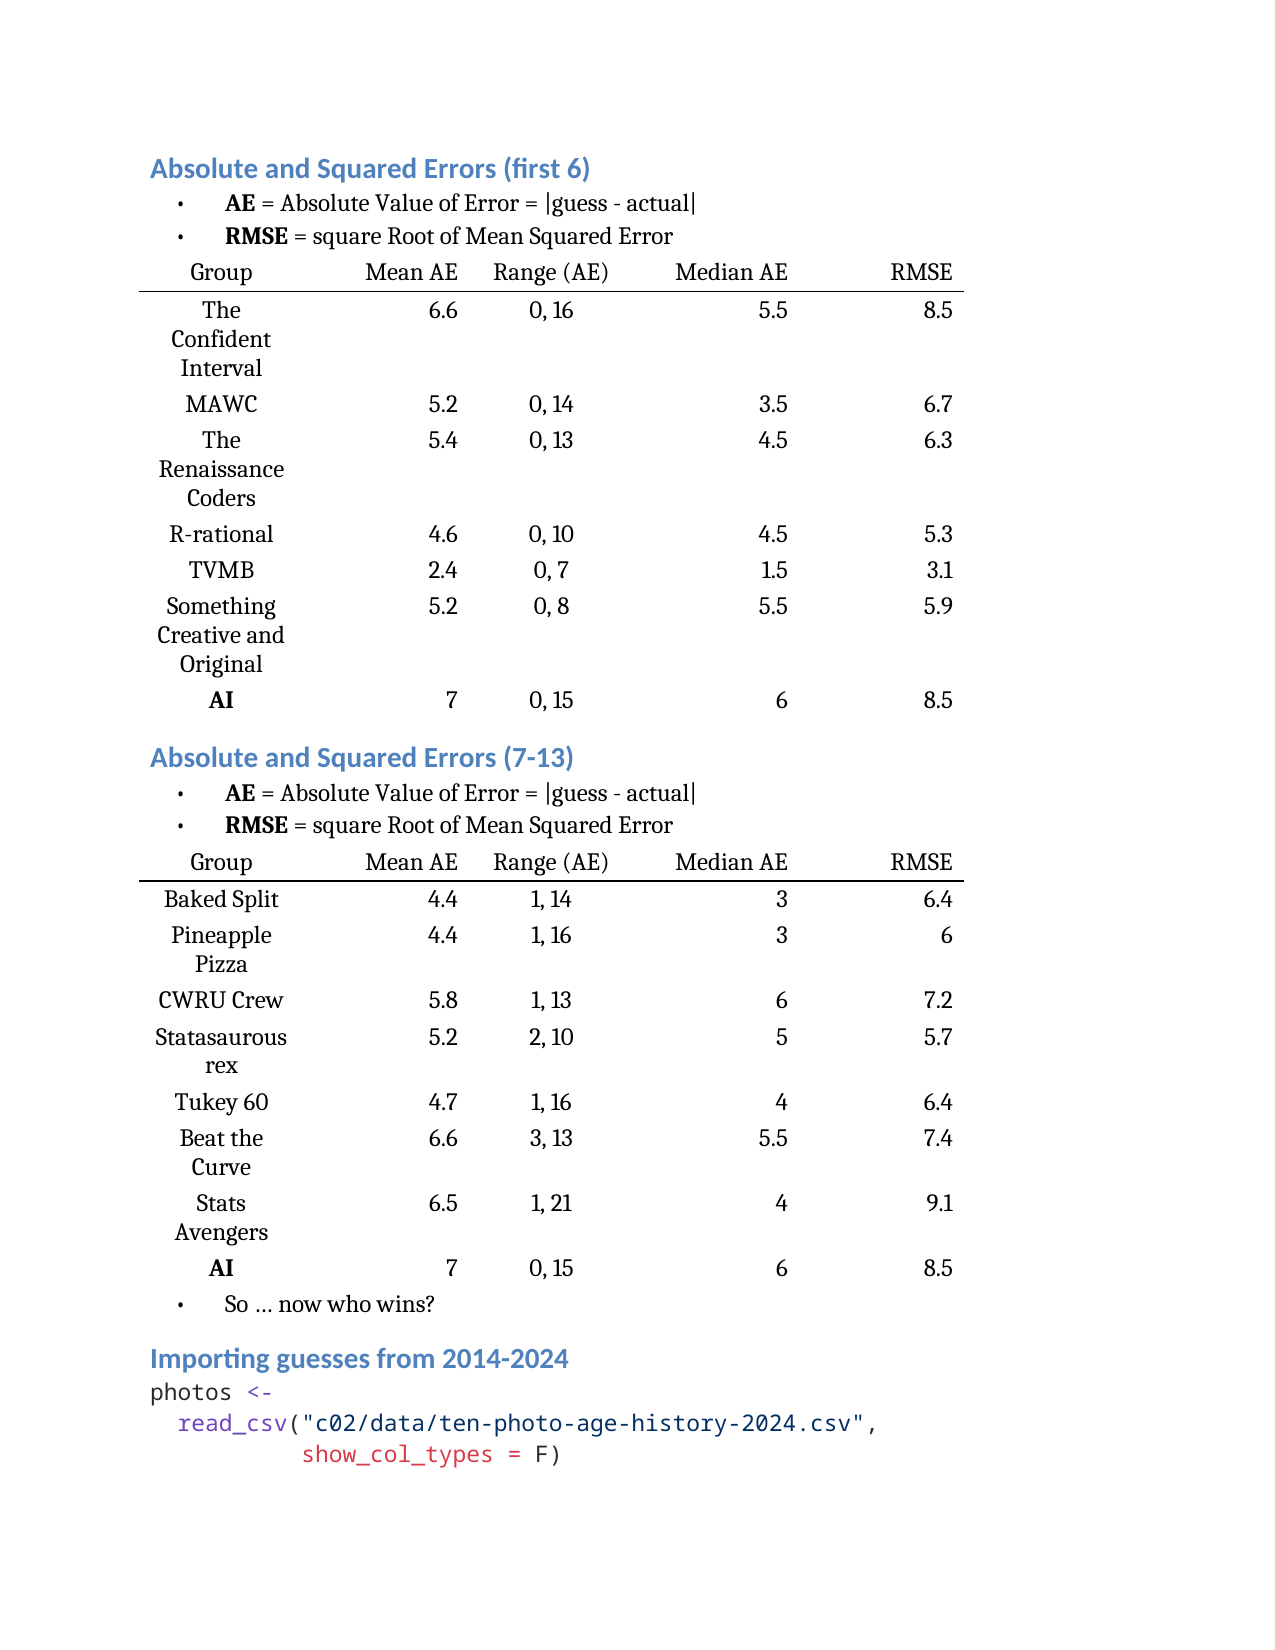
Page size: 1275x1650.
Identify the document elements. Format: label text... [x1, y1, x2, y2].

table_cell 5.5 [634, 589, 799, 682]
table_cell 0, 15 [469, 1250, 634, 1286]
table_cell 0, 15 [469, 682, 634, 718]
list AE = Absolute Value of Error = |guess - actual| [175, 779, 1125, 807]
table_cell 7.2 [799, 983, 964, 1019]
table_cell 3.5 [634, 386, 799, 422]
table_cell R-rational [139, 516, 304, 552]
table_cell Beat the Curve [139, 1120, 304, 1185]
table_cell 4 [634, 1084, 799, 1120]
table_cell 5.5 [634, 1120, 799, 1185]
table_cell 6.7 [799, 386, 964, 422]
table_cell 6 [634, 983, 799, 1019]
table_cell AI [139, 1250, 304, 1286]
table_cell 8.5 [799, 1250, 964, 1286]
table_cell 5.8 [304, 983, 469, 1019]
table_cell 5.2 [304, 589, 469, 682]
table_cell Baked Split [139, 882, 304, 918]
table_cell 0, 10 [469, 516, 634, 552]
table_cell 4.4 [304, 882, 469, 918]
table_cell 8.5 [799, 292, 964, 386]
table_cell Statasaurous rex [139, 1019, 304, 1084]
table_cell AI [139, 682, 304, 718]
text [150, 1375, 1125, 1498]
table_cell TVMB [139, 552, 304, 588]
table_cell 8.5 [799, 682, 964, 718]
table_cell 6 [634, 682, 799, 718]
table_cell 6.5 [304, 1185, 469, 1250]
table_cell 5.3 [799, 516, 964, 552]
table_cell 5.2 [304, 386, 469, 422]
subtitle Absolute and Squared Errors (first 6) [150, 150, 1125, 186]
table_cell 7.4 [799, 1120, 964, 1185]
table_cell 5.5 [634, 292, 799, 386]
table_cell 1, 13 [469, 983, 634, 1019]
table_cell 7 [304, 682, 469, 718]
table_cell 1, 16 [469, 918, 634, 983]
table_cell 5.2 [304, 1019, 469, 1084]
table_cell 6 [799, 918, 964, 983]
table_cell The Renaissance Coders [139, 422, 304, 516]
table_cell 0, 13 [469, 422, 634, 516]
table_cell 0, 14 [469, 386, 634, 422]
table_cell 0, 7 [469, 552, 634, 588]
table_cell 6.4 [799, 1084, 964, 1120]
table_cell Tukey 60 [139, 1084, 304, 1120]
table_cell 4.4 [304, 918, 469, 983]
table_header Group [139, 844, 304, 880]
table_header Mean AE [304, 254, 469, 291]
table_cell 1.5 [634, 552, 799, 588]
table_cell 9.1 [799, 1185, 964, 1250]
table_cell 6.6 [304, 292, 469, 386]
table_cell 5.9 [799, 589, 964, 682]
subtitle Absolute and Squared Errors (7-13) [150, 739, 1125, 775]
table_cell Something Creative and Original [139, 589, 304, 682]
list RMSE = square Root of Mean Squared Error [175, 811, 1125, 840]
table_cell 4.5 [634, 422, 799, 516]
list AE = Absolute Value of Error = |guess - actual| [175, 189, 1125, 218]
table_cell 7 [304, 1250, 469, 1286]
table_header Mean AE [304, 844, 469, 880]
table_cell 2, 10 [469, 1019, 634, 1084]
table_header Range (AE) [469, 254, 634, 291]
table_cell 4.6 [304, 516, 469, 552]
table_cell The Confident Interval [139, 292, 304, 386]
table_header Group [139, 254, 304, 291]
list RMSE = square Root of Mean Squared Error [175, 222, 1125, 251]
table_header Range (AE) [469, 844, 634, 880]
table_cell 3 [634, 918, 799, 983]
table_header RMSE [799, 254, 964, 291]
table_cell 4.5 [634, 516, 799, 552]
table_header Median AE [634, 254, 799, 291]
table_cell 4 [634, 1185, 799, 1250]
table_cell Pineapple Pizza [139, 918, 304, 983]
table_cell 5.7 [799, 1019, 964, 1084]
table_cell 1, 21 [469, 1185, 634, 1250]
table_cell CWRU Crew [139, 983, 304, 1019]
table_header RMSE [799, 844, 964, 880]
list So … now who wins? [175, 1290, 1125, 1319]
subtitle Importing guesses from 2014-2024 [150, 1340, 1125, 1375]
table_cell 6.3 [799, 422, 964, 516]
table_cell 2.4 [304, 552, 469, 588]
table_cell 5 [634, 1019, 799, 1084]
table_cell 3, 13 [469, 1120, 634, 1185]
table_cell 4.7 [304, 1084, 469, 1120]
table_cell 3 [634, 882, 799, 918]
table_cell 6 [634, 1250, 799, 1286]
table_cell 1, 16 [469, 1084, 634, 1120]
table_cell 1, 14 [469, 882, 634, 918]
table_cell 6.6 [304, 1120, 469, 1185]
table_cell 0, 8 [469, 589, 634, 682]
table_cell 5.4 [304, 422, 469, 516]
table_cell Stats Avengers [139, 1185, 304, 1250]
table_cell 0, 16 [469, 292, 634, 386]
table_cell 6.4 [799, 882, 964, 918]
table_header Median AE [634, 844, 799, 880]
table_cell MAWC [139, 386, 304, 422]
table_cell 3.1 [799, 552, 964, 588]
